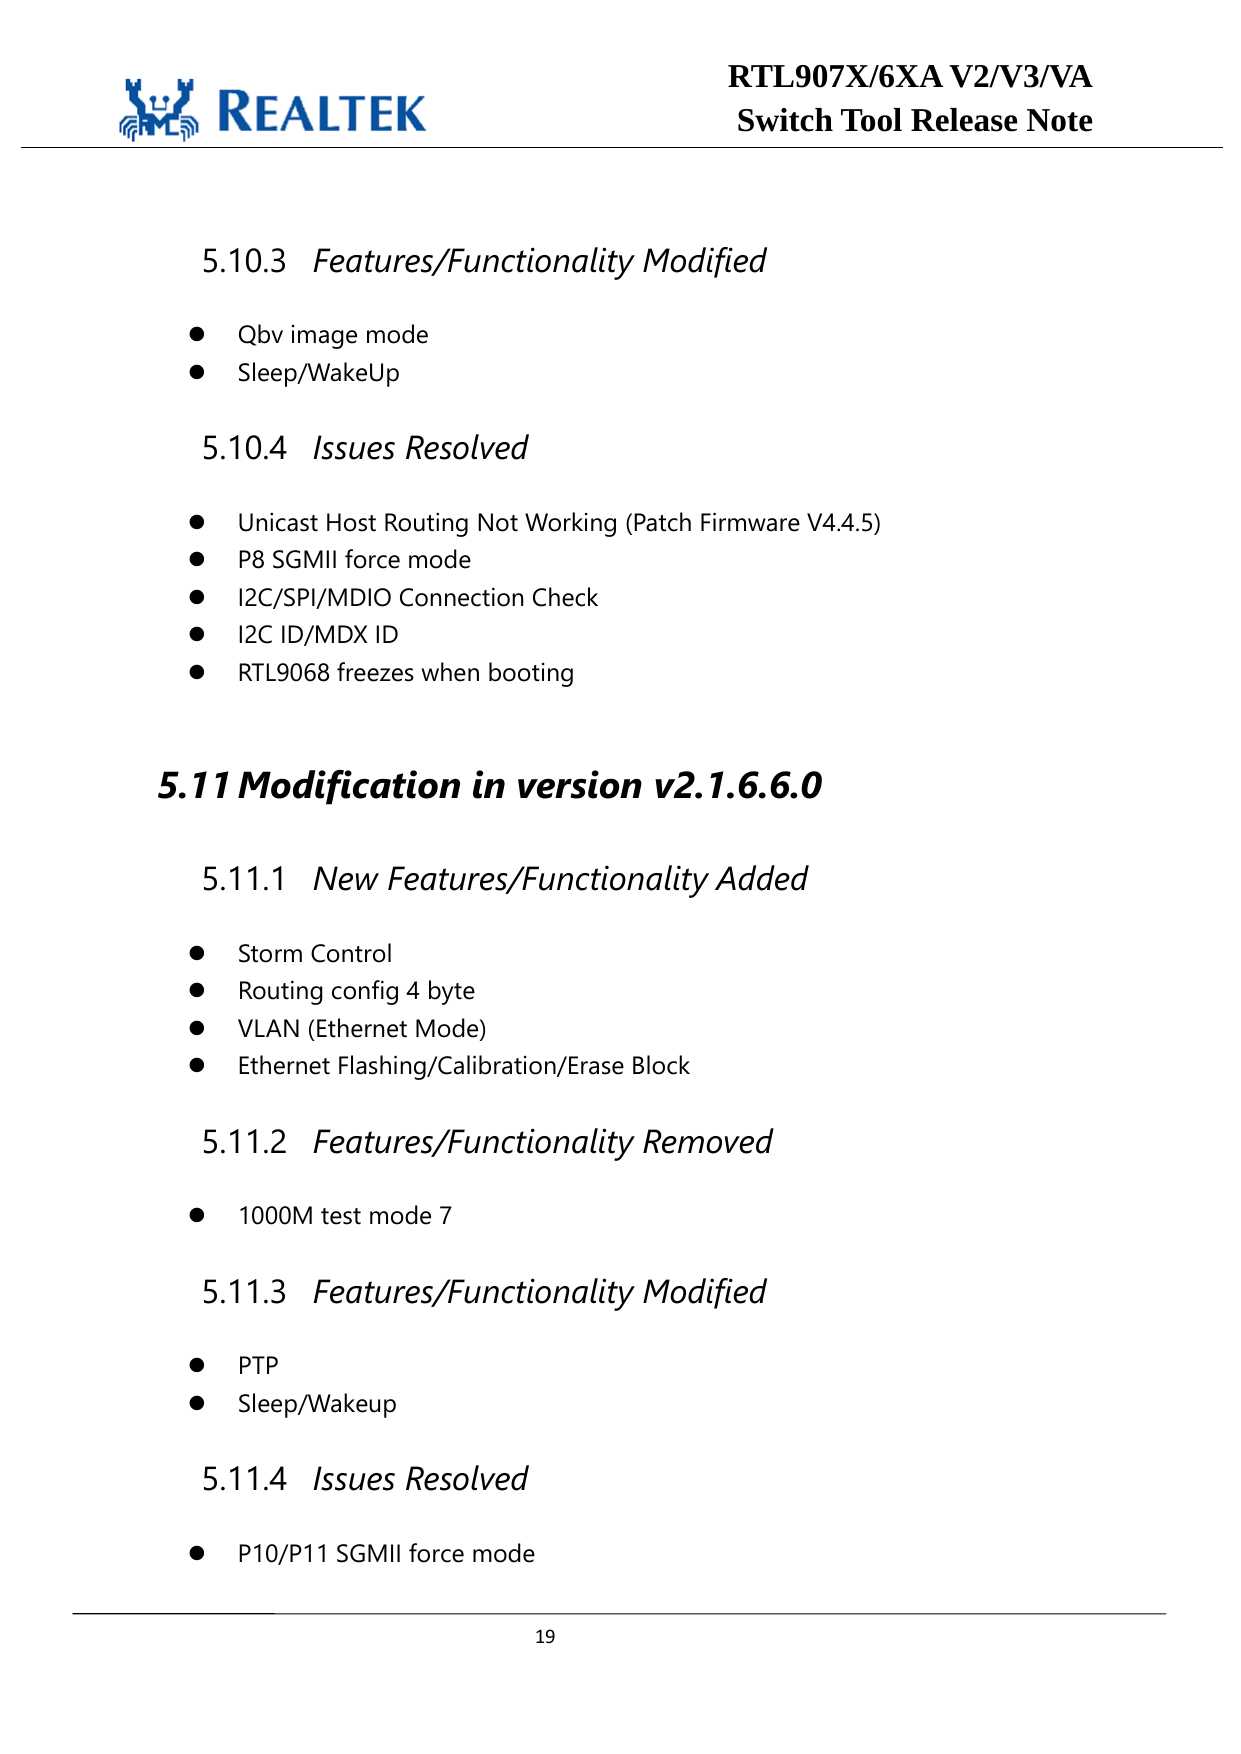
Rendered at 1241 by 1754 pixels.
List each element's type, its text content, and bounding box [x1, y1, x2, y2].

list Routing config 4 byte [187, 971, 1128, 1008]
list P10/P11 SGMII force mode [187, 1533, 1128, 1571]
list Ethernet Flashing/Calibration/Erase Block [187, 1046, 1128, 1083]
list RTL9068 freezes when booting [187, 652, 1128, 689]
text Issues Resolved [201, 408, 1128, 483]
list VLAN (Ethernet Mode) [187, 1008, 1128, 1046]
list Sleep/Wakeup [187, 1383, 1128, 1421]
text Features/Functionality Removed [201, 1102, 1128, 1177]
list P8 SGMII force mode [187, 539, 1128, 577]
list 1000M test mode 7 [187, 1196, 1128, 1233]
text New Features/Functionality Added [201, 839, 1128, 914]
list Storm Control [187, 933, 1128, 971]
picture [116, 78, 442, 147]
list I2C/SPI/MDIO Connection Check [187, 577, 1128, 614]
subtitle Modification in version v2.1.6.6.0 [157, 746, 1128, 821]
text Features/Functionality Modified [201, 1252, 1128, 1327]
list Sleep/WakeUp [187, 352, 1128, 389]
list I2C ID/MDX ID [187, 614, 1128, 652]
list Unicast Host Routing Not Working (Patch Firmware V4.4.5) [187, 502, 1128, 539]
text Features/Functionality Modified [201, 221, 1128, 296]
list Qbv image mode [187, 314, 1128, 352]
list PTP [187, 1346, 1128, 1383]
text Issues Resolved [201, 1439, 1128, 1514]
